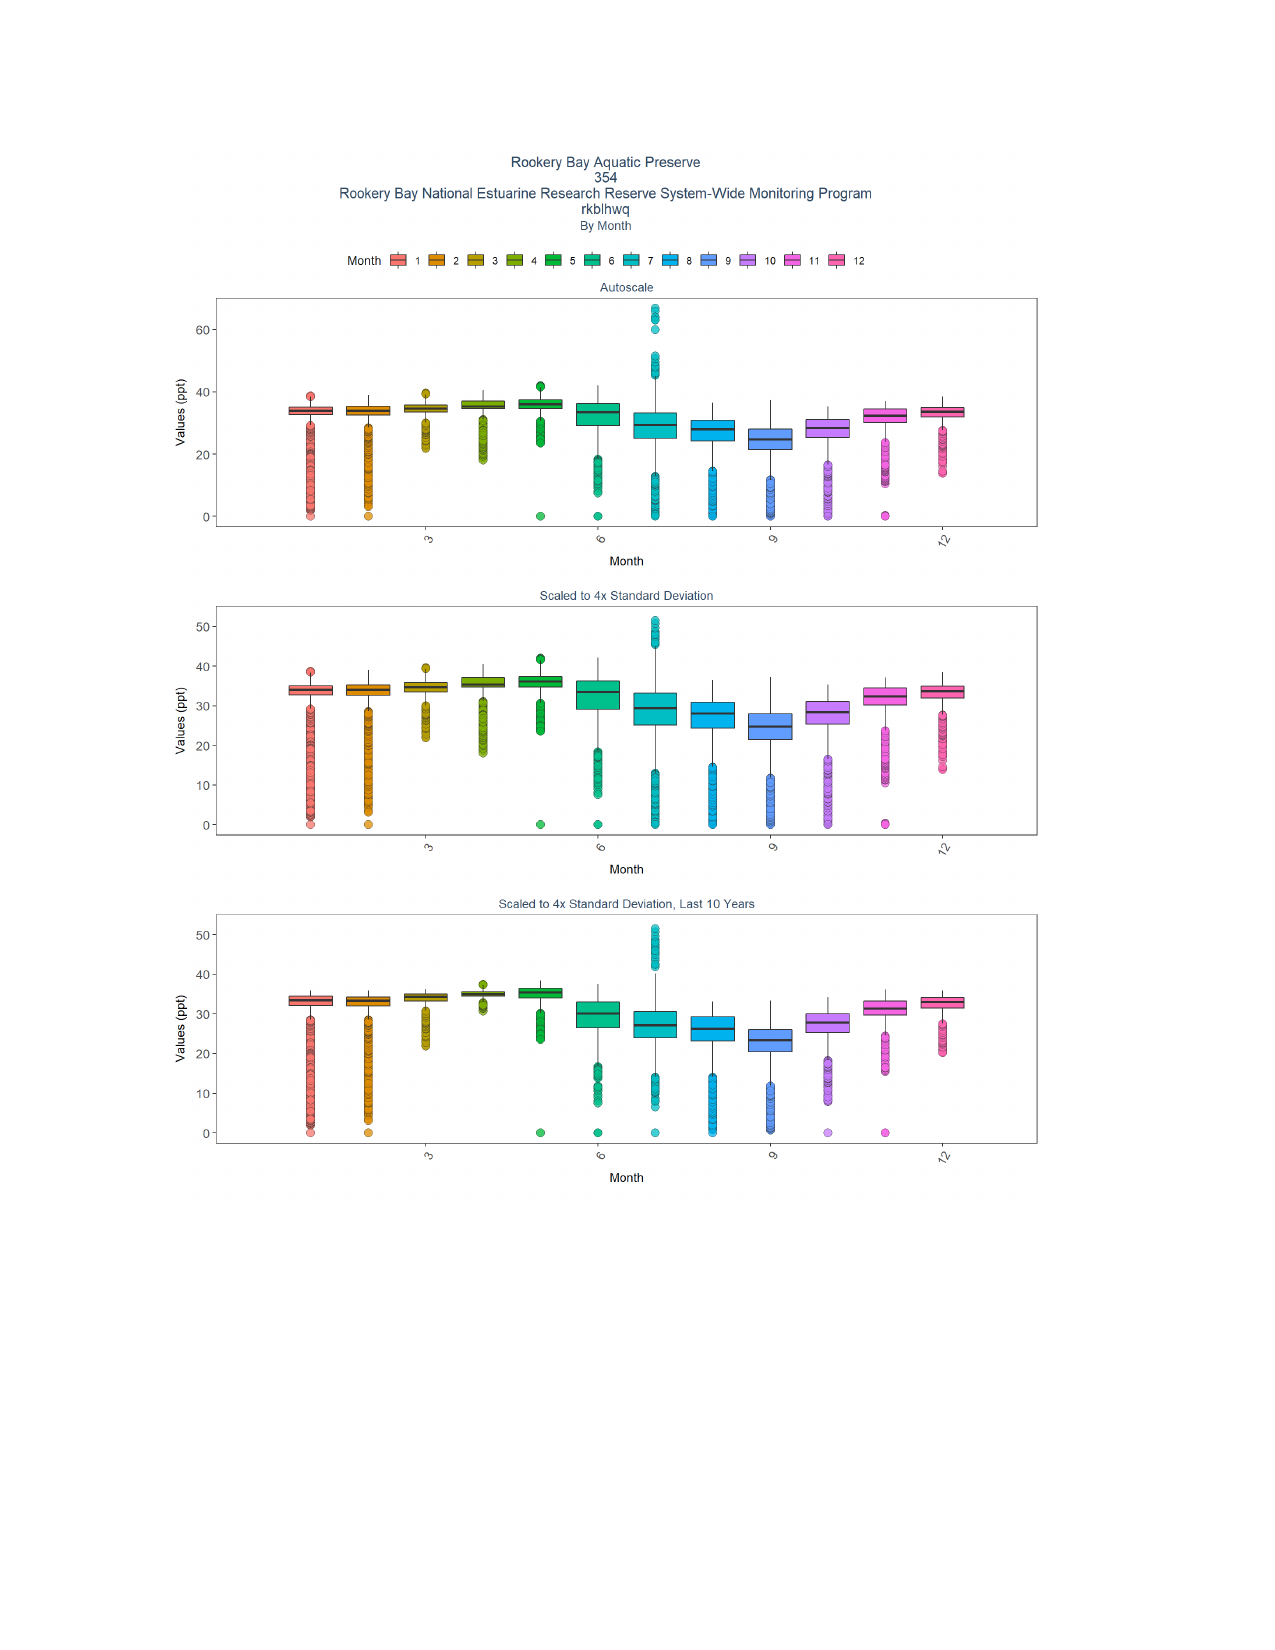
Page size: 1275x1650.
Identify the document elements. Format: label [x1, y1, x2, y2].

picture [168, 150, 1044, 1200]
